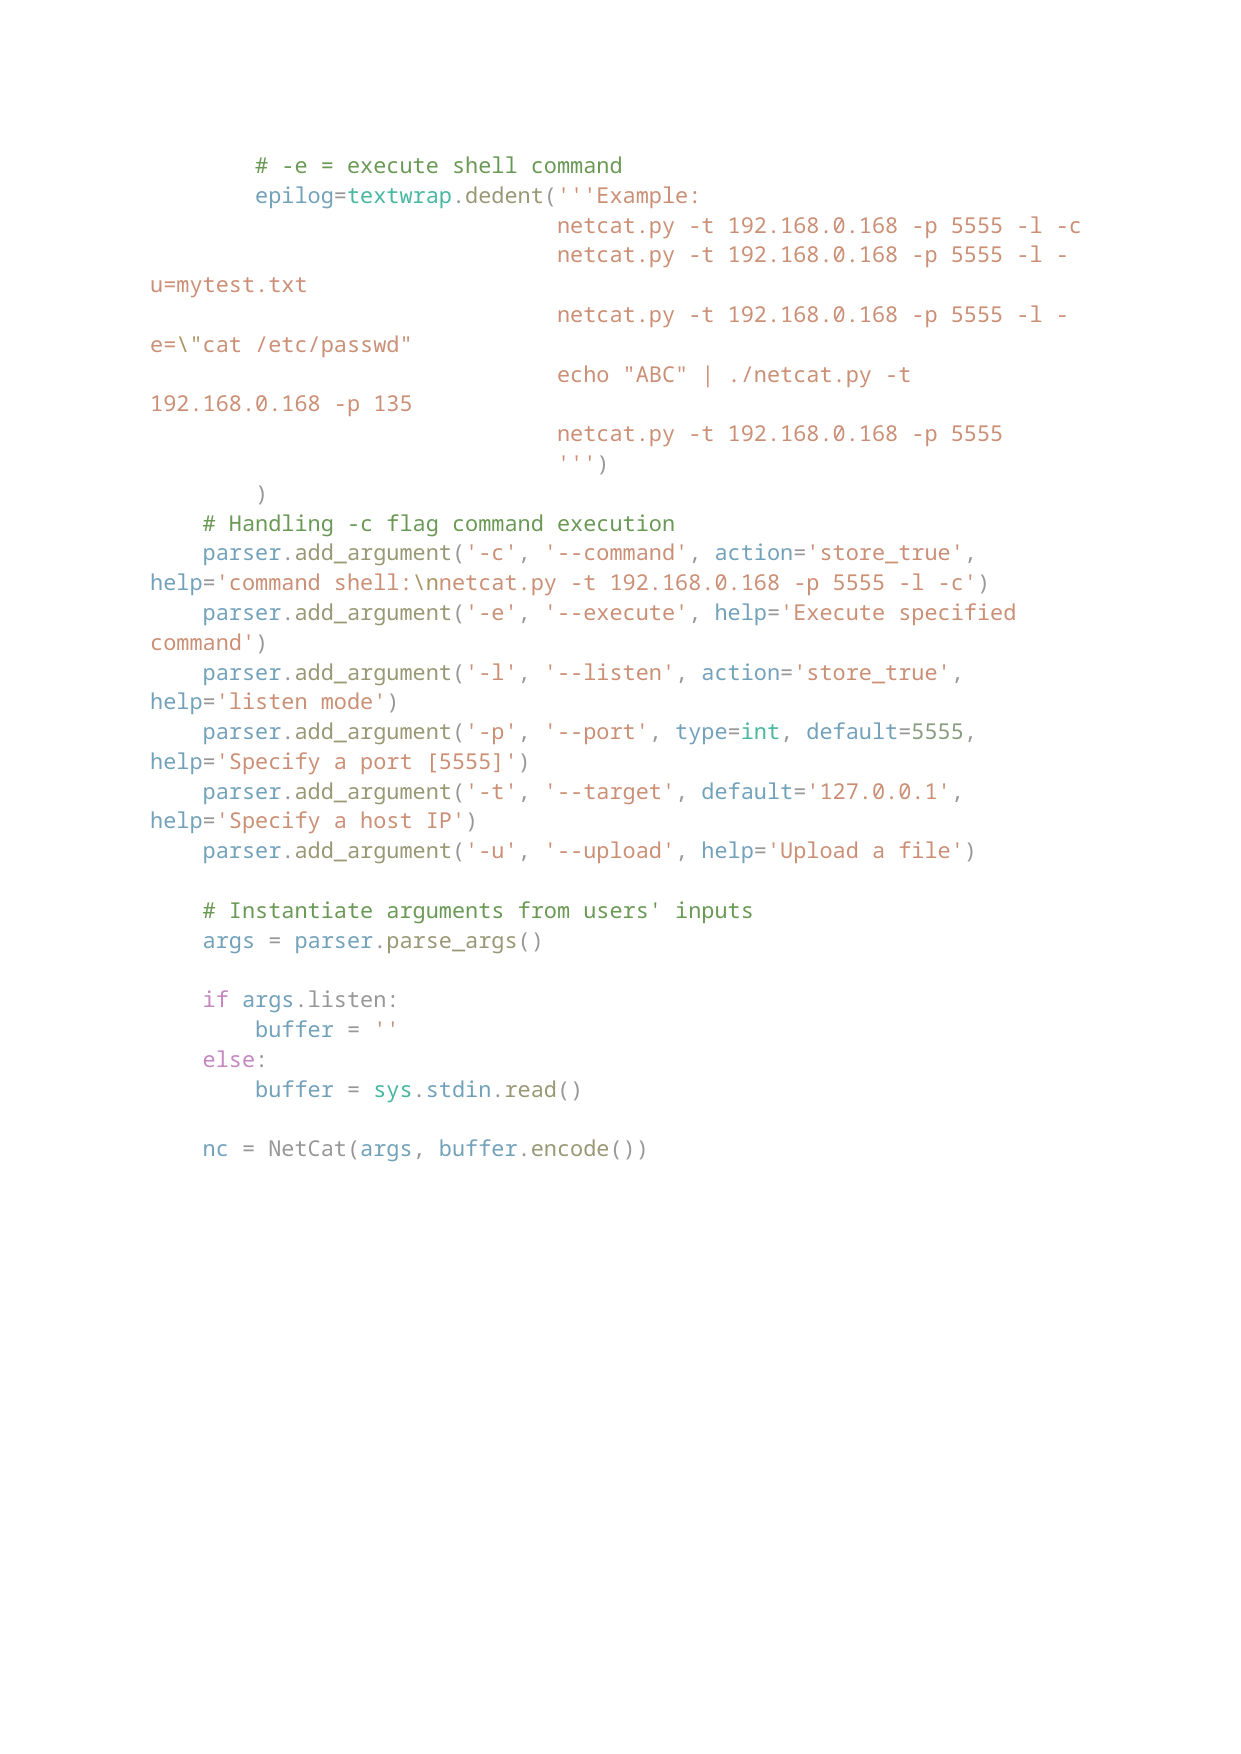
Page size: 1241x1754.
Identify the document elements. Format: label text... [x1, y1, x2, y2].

text buffer = sys.stdin.read() [150, 1073, 1090, 1103]
text parser.add_argument('-p', '--port', type=int, default=5555, help='Specify a port [5555]') [150, 716, 1090, 776]
text ) [150, 478, 1090, 507]
text echo "ABC" | ./netcat.py -t 192.168.0.168 -p 135 [150, 358, 1090, 418]
text epilog=textwrap.dedent('''Example: [150, 180, 1090, 209]
text if args.listen: [150, 984, 1090, 1014]
text nc = NetCat(args, buffer.encode()) [150, 1133, 1090, 1163]
text else: [150, 1044, 1090, 1073]
text parser.add_argument('-c', '--command', action='store_true', help='command shell:\nnetcat.py -t 192.168.0.168 -p 5555 -l -c') [150, 537, 1090, 597]
text parser.add_argument('-u', '--upload', help='Upload a file') [150, 835, 1090, 865]
text parser.add_argument('-e', '--execute', help='Execute specified command') [150, 597, 1090, 656]
text # -e = execute shell command [150, 150, 1090, 180]
text netcat.py -t 192.168.0.168 -p 5555 -l -e=\"cat /etc/passwd" [150, 299, 1090, 358]
text ''') [150, 448, 1090, 478]
text parser.add_argument('-l', '--listen', action='store_true', help='listen mode') [150, 656, 1090, 716]
text netcat.py -t 192.168.0.168 -p 5555 -l -u=mytest.txt [150, 239, 1090, 299]
text netcat.py -t 192.168.0.168 -p 5555 -l -c [150, 209, 1090, 239]
text args = parser.parse_args() [150, 924, 1090, 954]
text buffer = '' [150, 1014, 1090, 1044]
text # Instantiate arguments from users' inputs [150, 895, 1090, 924]
text # Handling -c flag command execution [150, 507, 1090, 537]
text parser.add_argument('-t', '--target', default='127.0.0.1', help='Specify a host IP') [150, 776, 1090, 835]
text netcat.py -t 192.168.0.168 -p 5555 [150, 418, 1090, 448]
